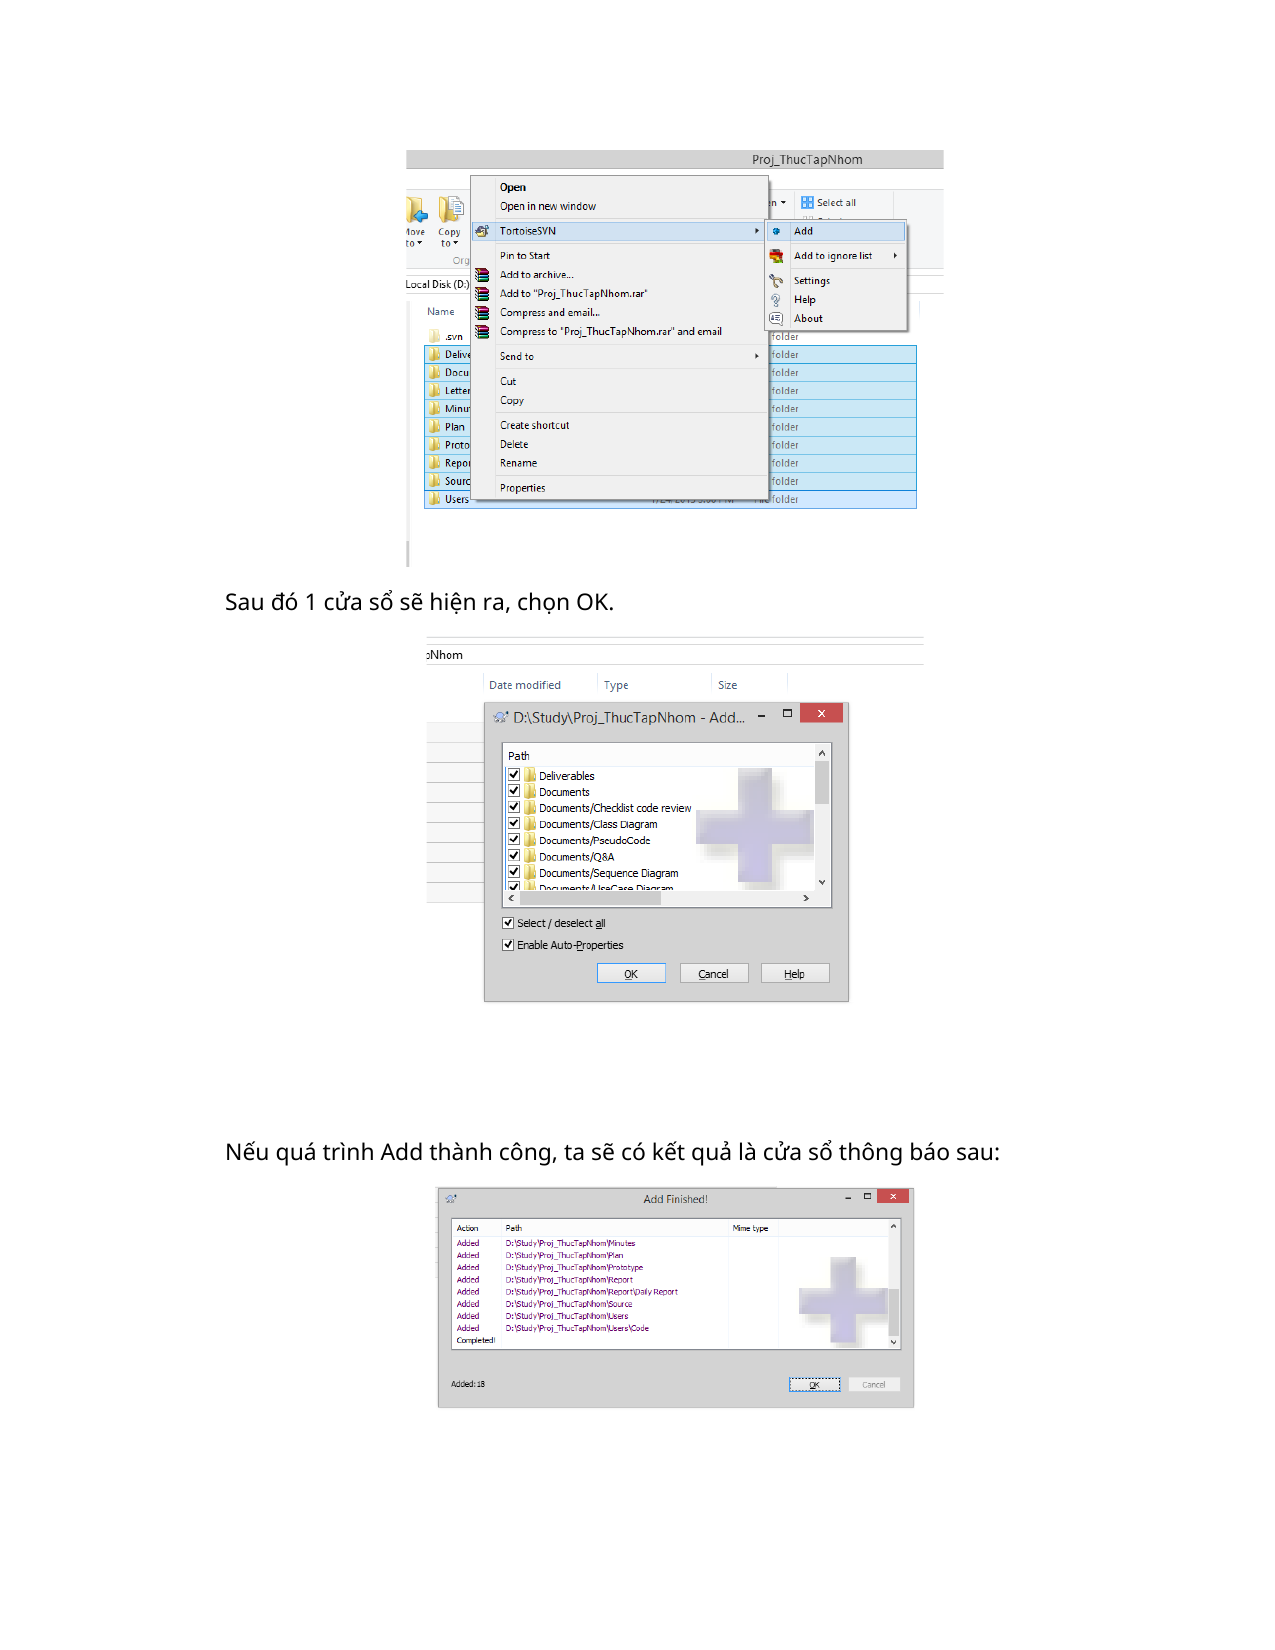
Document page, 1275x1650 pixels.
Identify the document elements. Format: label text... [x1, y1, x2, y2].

picture [406, 150, 944, 567]
picture [426, 636, 924, 1068]
picture [435, 1186, 916, 1412]
text Sau đó 1 cửa sổ sẽ hiện ra, chọn OK. [225, 586, 1125, 617]
text Nếu quá trình Add thành công, ta sẽ có kết quả là cửa sổ thông báo sau: [225, 1136, 1125, 1168]
